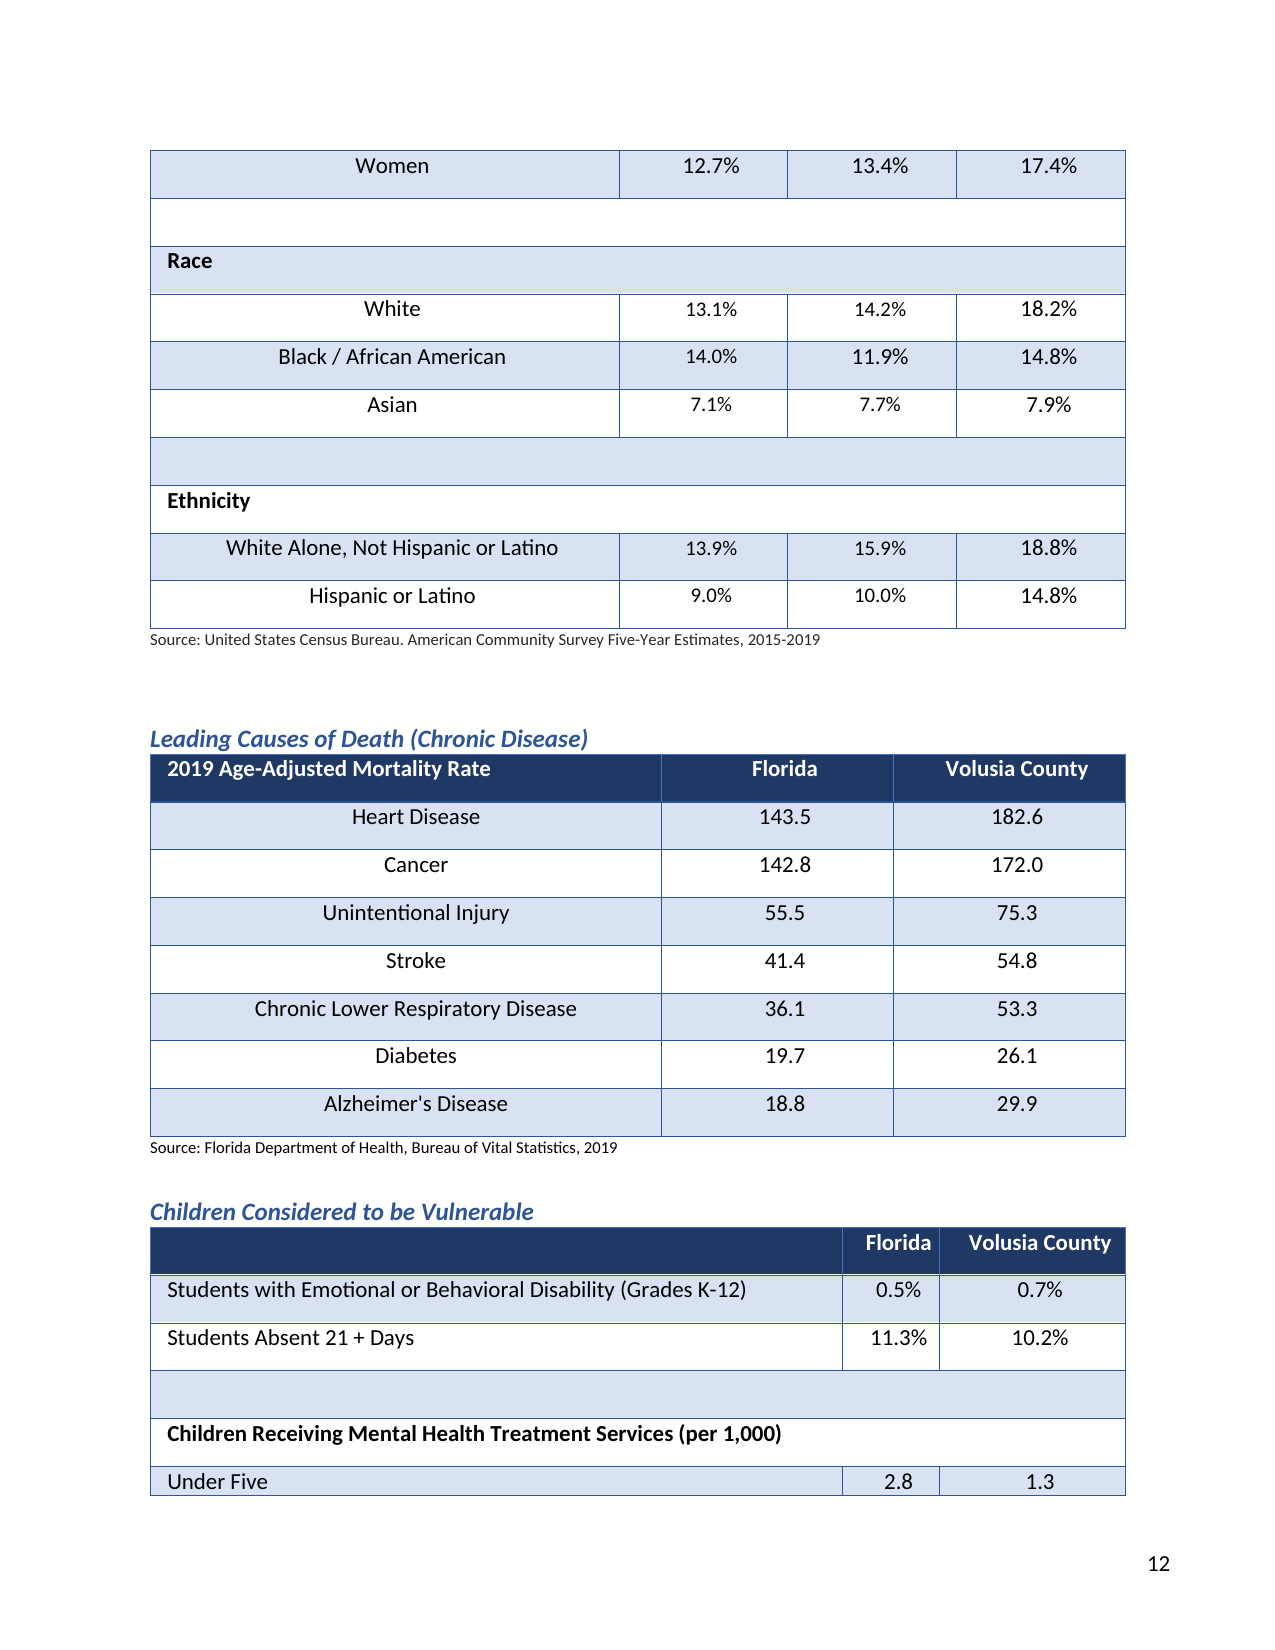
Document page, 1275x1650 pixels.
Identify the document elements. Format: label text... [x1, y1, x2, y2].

table_cell Race [151, 247, 1125, 293]
table_cell Alzheimer's Disease [151, 1089, 661, 1136]
table_cell 26.1 [894, 1041, 1125, 1088]
table_cell 9.0% [620, 581, 787, 628]
text Children Considered to be Vulnerable [150, 1196, 1125, 1227]
table_cell Unintentional Injury [151, 898, 661, 945]
table_cell 1.3 [940, 1467, 1125, 1495]
table_cell 18.8 [662, 1089, 893, 1136]
table_cell 19.7 [662, 1041, 893, 1088]
table_cell Cancer [151, 850, 661, 897]
table_cell 18.8% [957, 534, 1125, 580]
table_cell 13.4% [788, 151, 956, 198]
table_cell [151, 438, 1125, 485]
table_cell 14.0% [620, 342, 787, 389]
table_header Florida [843, 1228, 939, 1274]
table_cell Asian [151, 390, 619, 437]
table_header Volusia County [894, 755, 1125, 801]
table_cell 36.1 [662, 994, 893, 1040]
table_cell Women [151, 151, 619, 198]
table_cell Children Receiving Mental Health Treatment Services (per 1,000) [151, 1419, 1125, 1466]
table_cell 53.3 [894, 994, 1125, 1040]
table_cell Students with Emotional or Behavioral Disability (Grades K-12) [151, 1276, 842, 1322]
table_cell 17.4% [957, 151, 1125, 198]
table_cell 10.0% [788, 581, 956, 628]
table_cell [151, 199, 1125, 246]
table_cell 2.8 [843, 1467, 939, 1495]
table_cell 75.3 [894, 898, 1125, 945]
table_cell 12.7% [620, 151, 787, 198]
table_cell Black / African American [151, 342, 619, 389]
table_cell 0.7% [940, 1276, 1125, 1322]
table_cell 55.5 [662, 898, 893, 945]
table_header [151, 1228, 842, 1274]
text Source: United States Census Bureau. American Community Survey Five-Year Estimates, 2015-2019 [150, 629, 1125, 649]
table_cell Under Five [151, 1467, 842, 1495]
table_cell 0.5% [843, 1276, 939, 1322]
table_cell Hispanic or Latino [151, 581, 619, 628]
table_cell Diabetes [151, 1041, 661, 1088]
table_cell 7.1% [620, 390, 787, 437]
table_cell 41.4 [662, 946, 893, 993]
table_cell 18.2% [957, 295, 1125, 341]
table_cell 54.8 [894, 946, 1125, 993]
text Leading Causes of Death (Chronic Disease) [150, 723, 1125, 753]
table_cell 14.2% [788, 295, 956, 341]
table_cell Heart Disease [151, 803, 661, 849]
table_cell 7.7% [788, 390, 956, 437]
table_cell White [151, 295, 619, 341]
table_header Florida [662, 755, 893, 801]
table_cell Chronic Lower Respiratory Disease [151, 994, 661, 1040]
table_header 2019 Age-Adjusted Mortality Rate [151, 755, 661, 801]
table_cell 13.1% [620, 295, 787, 341]
table_cell 182.6 [894, 803, 1125, 849]
table_cell 11.3% [843, 1324, 939, 1370]
table_cell 14.8% [957, 342, 1125, 389]
text Source: Florida Department of Health, Bureau of Vital Statistics, 2019 [150, 1137, 1125, 1157]
table_cell 29.9 [894, 1089, 1125, 1136]
table_cell 11.9% [788, 342, 956, 389]
table_cell 142.8 [662, 850, 893, 897]
table_header Volusia County [940, 1228, 1125, 1274]
table_cell 7.9% [957, 390, 1125, 437]
table_cell Stroke [151, 946, 661, 993]
table_cell White Alone, Not Hispanic or Latino [151, 534, 619, 580]
table_cell [151, 1371, 1125, 1418]
table_cell 15.9% [788, 534, 956, 580]
table_cell 13.9% [620, 534, 787, 580]
table_cell Ethnicity [151, 486, 1125, 532]
table_cell 172.0 [894, 850, 1125, 897]
table_cell 14.8% [957, 581, 1125, 628]
table_cell 10.2% [940, 1324, 1125, 1370]
table_cell 143.5 [662, 803, 893, 849]
table_cell Students Absent 21 + Days [151, 1324, 842, 1370]
